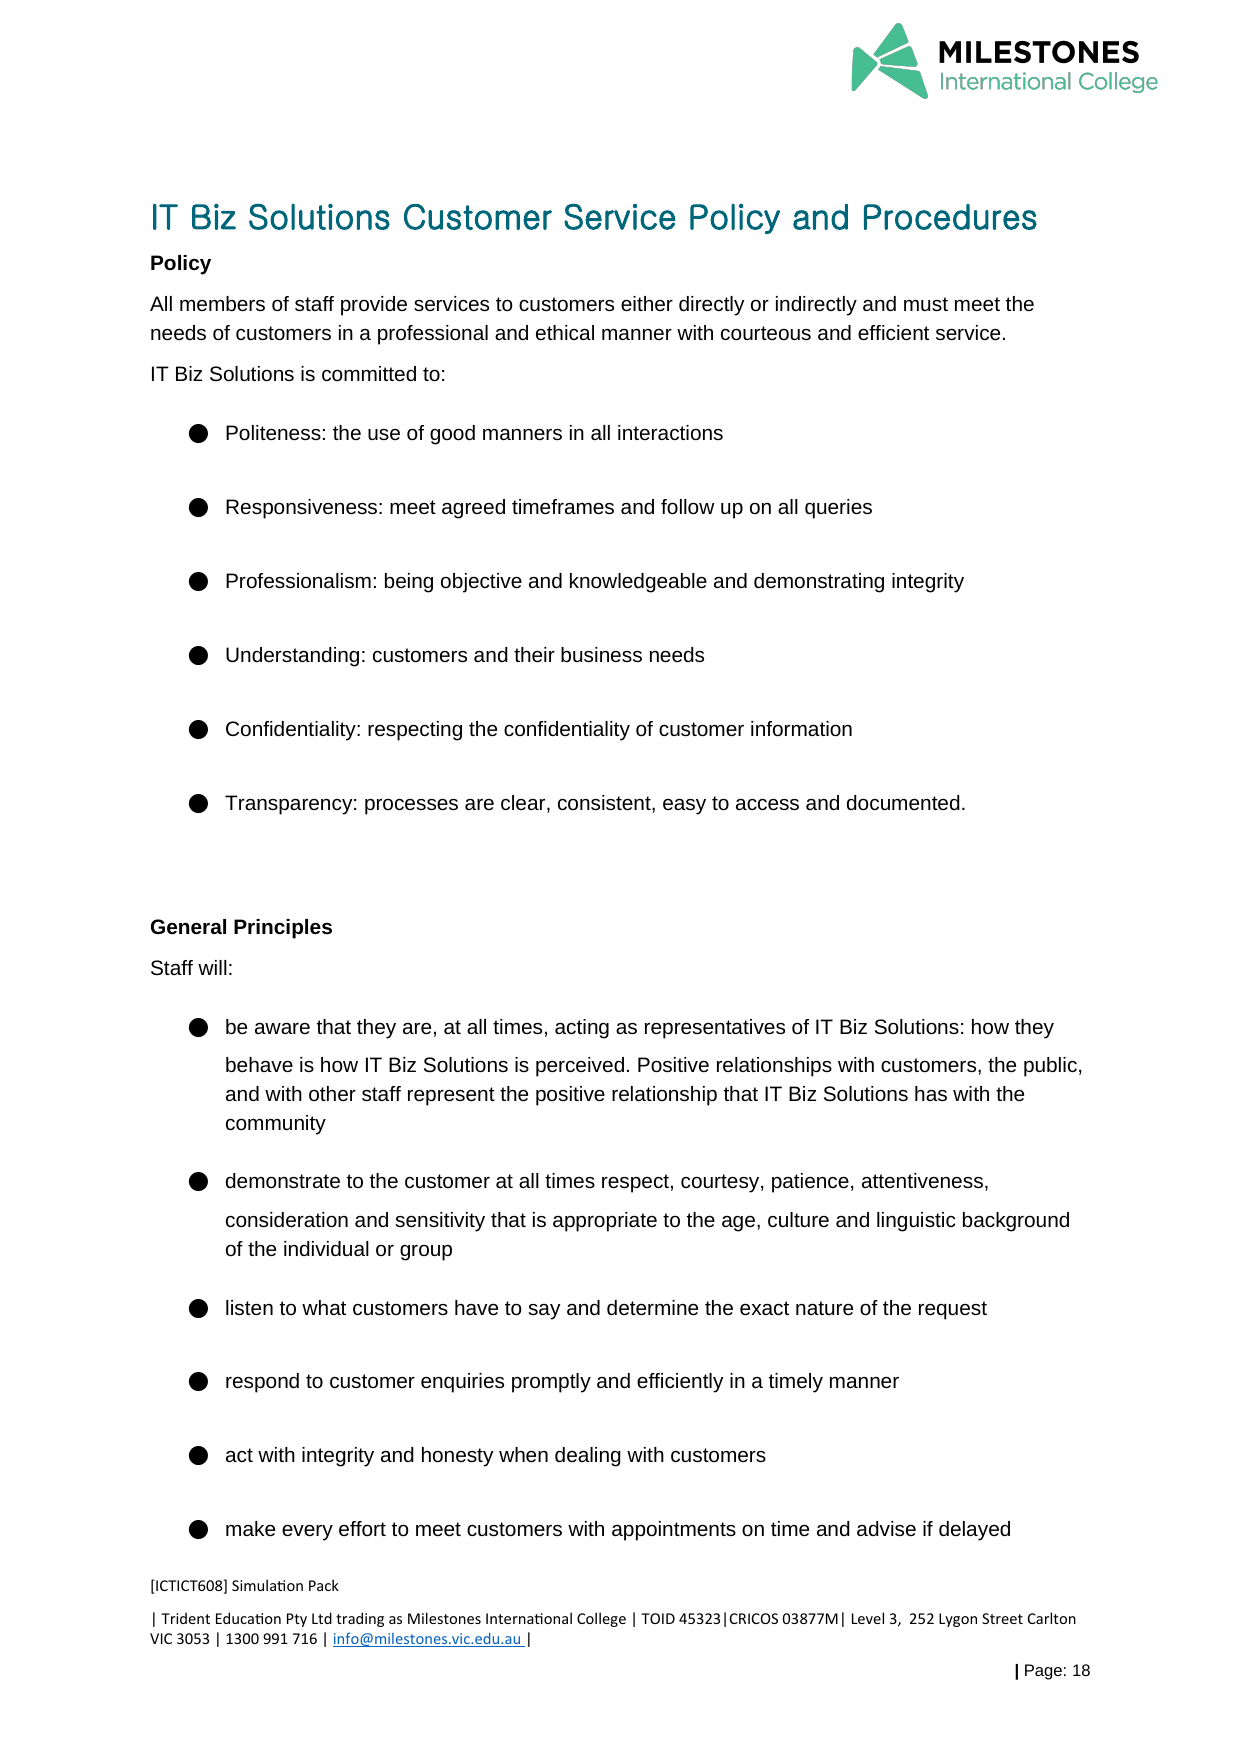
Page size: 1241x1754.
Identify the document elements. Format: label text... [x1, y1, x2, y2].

text IT Biz Solutions is committed to: [150, 362, 1090, 386]
list demonstrate to the customer at all times respect, courtesy, patience, attentiveness, consideration and sensitivity that is appropriate to the age, culture and linguistic background of the individual or group [187, 1152, 1090, 1261]
list act with integrity and honesty when dealing with customers [187, 1426, 1090, 1477]
list Politeness: the use of good manners in all interactions [187, 403, 1090, 454]
list Understanding: customers and their business needs [187, 625, 1090, 676]
text Policy [150, 251, 1090, 275]
picture [851, 23, 1158, 99]
text Staff will: [150, 956, 1090, 980]
list Confidentiality: respecting the confidentiality of customer information [187, 699, 1090, 750]
list Responsiveness: meet agreed timeframes and follow up on all queries [187, 477, 1090, 528]
list Professionalism: being objective and knowledgeable and demonstrating integrity [187, 551, 1090, 602]
text General Principles [150, 914, 1090, 938]
text All members of staff provide services to customers either directly or indirectly and must meet the needs of customers in a professional and ethical manner with courteous and efficient service. [150, 292, 1090, 345]
text IT Biz Solutions Customer Service Policy and Procedures [150, 200, 1090, 233]
list make every effort to meet customers with appointments on time and advise if delayed [187, 1500, 1090, 1551]
list respond to customer enquiries promptly and efficiently in a timely manner [187, 1352, 1090, 1403]
list be aware that they are, at all times, acting as representatives of IT Biz Solutions: how they behave is how IT Biz Solutions is perceived. Positive relationships with customers, the public, and with other staff represent the positive relationship that IT Biz Solutions has with the community [187, 997, 1090, 1134]
list Transparency: processes are clear, consistent, easy to access and documented. [187, 773, 1090, 824]
list listen to what customers have to say and determine the exact nature of the request [187, 1278, 1090, 1329]
